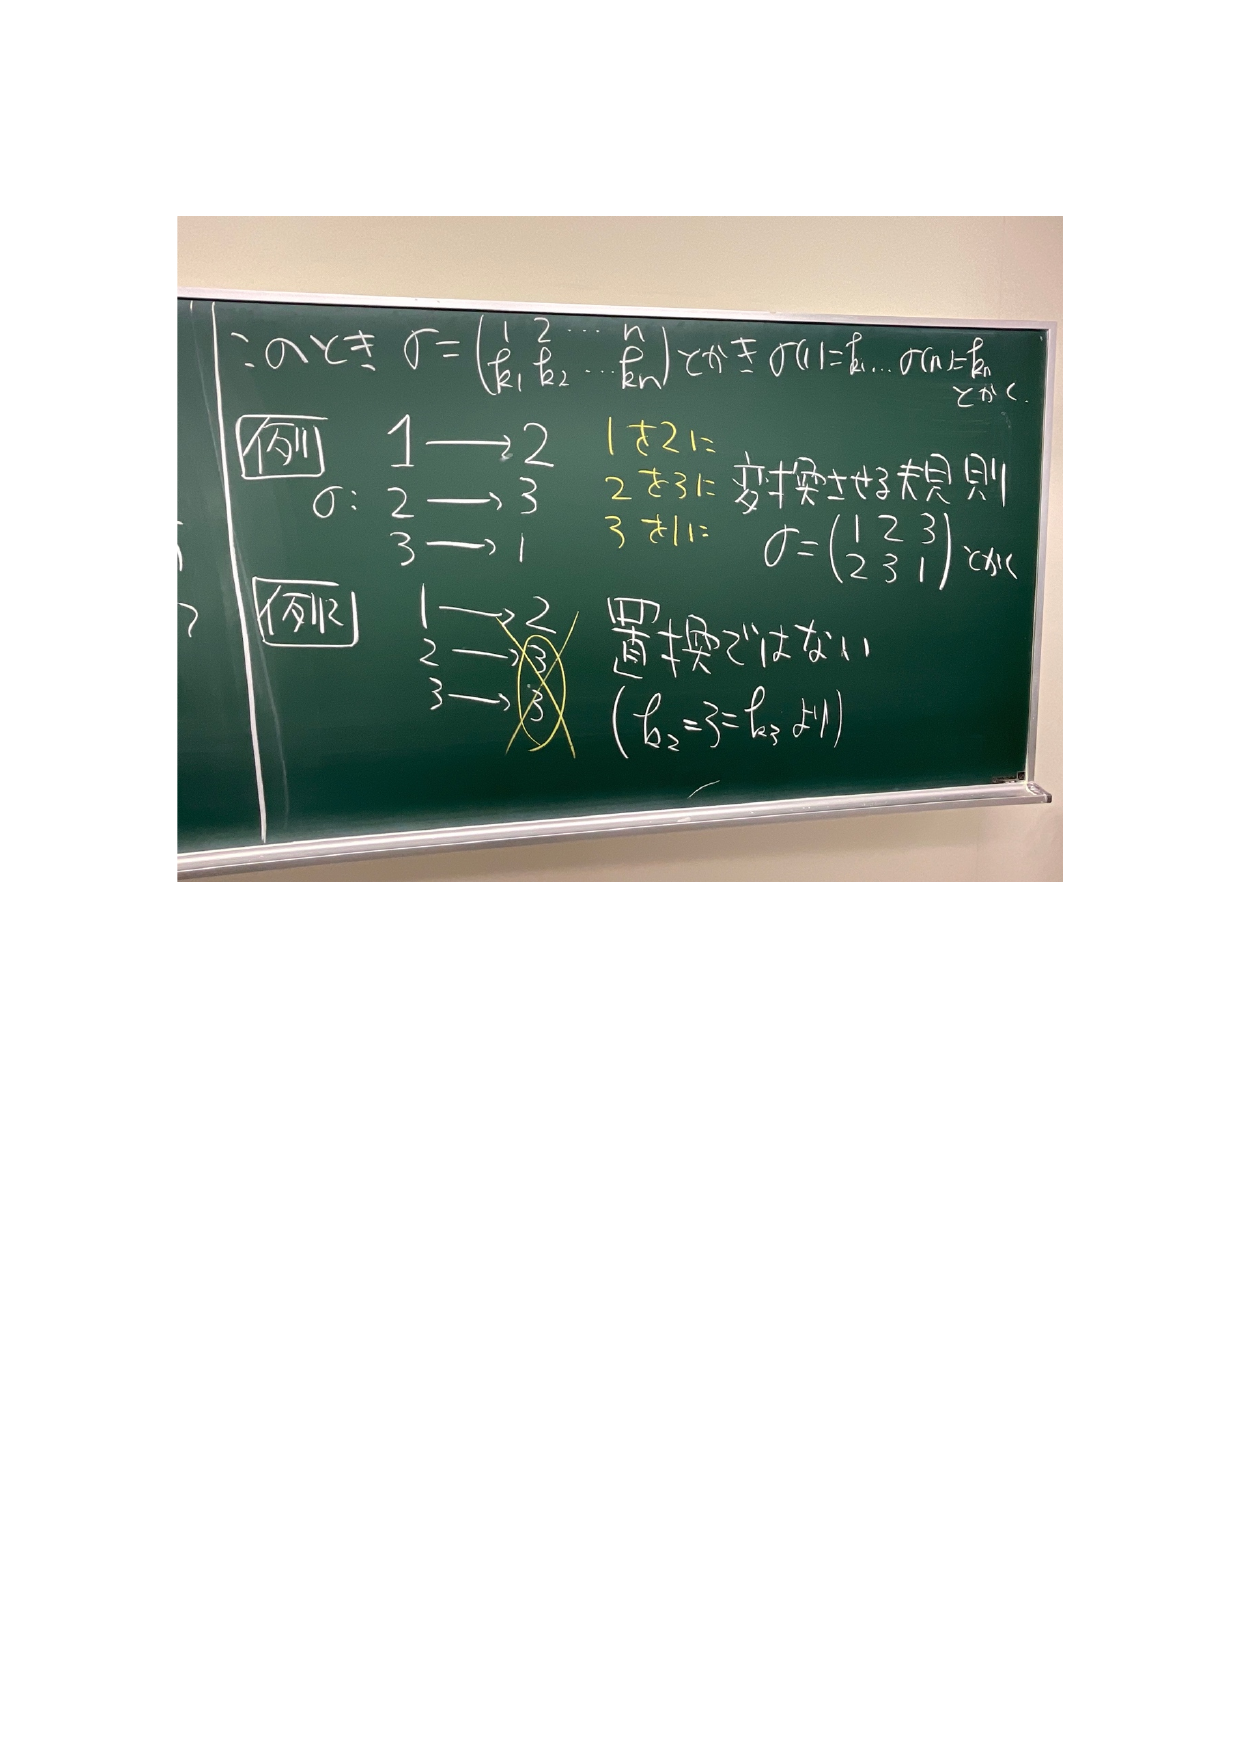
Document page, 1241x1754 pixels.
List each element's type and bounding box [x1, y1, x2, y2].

picture [177, 216, 1063, 882]
